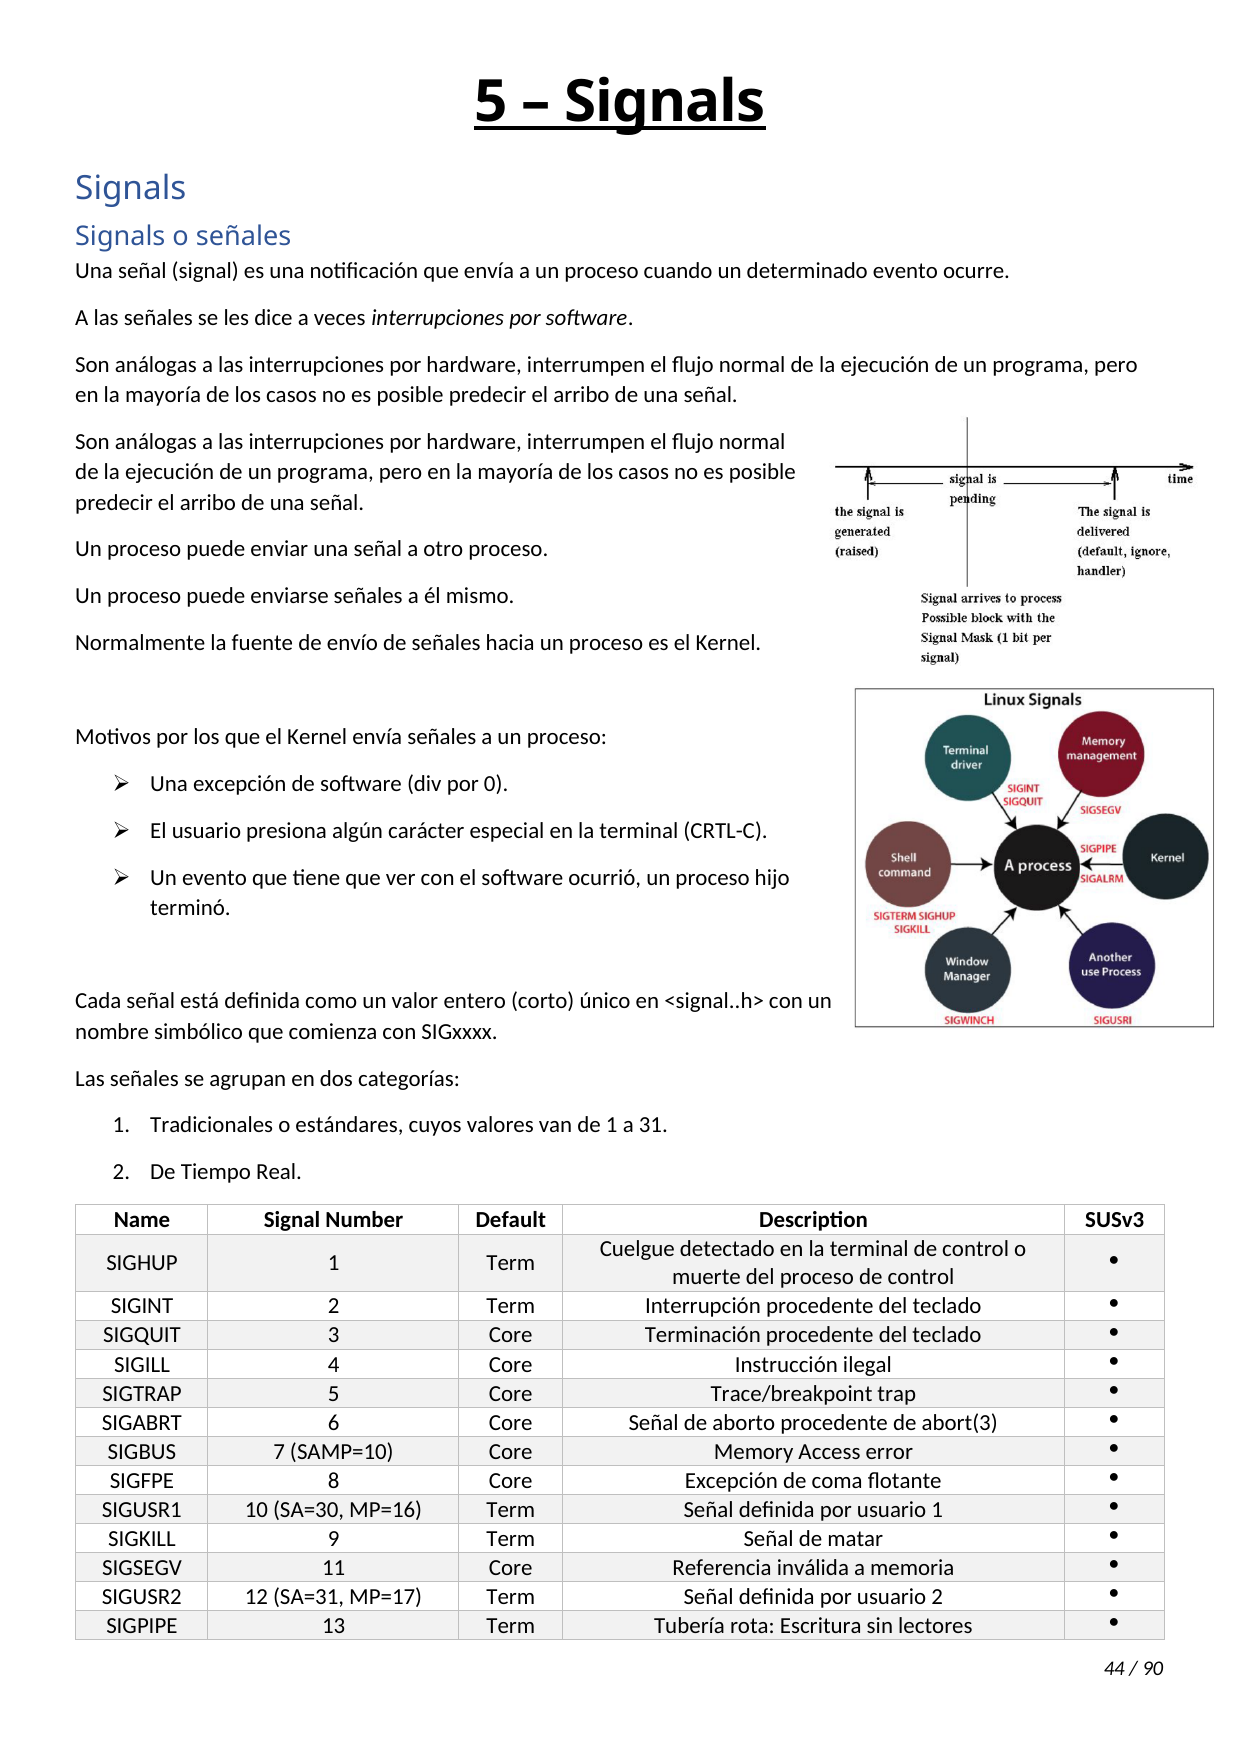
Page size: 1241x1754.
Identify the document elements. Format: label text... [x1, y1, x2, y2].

text Un proceso puede enviarse señales a él mismo. [75, 581, 825, 609]
table_cell 10 (SA=30, MP=16) [208, 1495, 458, 1523]
table_cell Instrucción ilegal [563, 1350, 1064, 1378]
table_header Signal Number [208, 1205, 458, 1233]
table_cell Señal definida por usuario 2 [563, 1582, 1064, 1610]
text A las señales se les dice a veces interrupciones por software. [75, 303, 1165, 331]
table_cell SIGINT [76, 1292, 207, 1319]
table_cell Term [459, 1582, 562, 1610]
table_header SUSv3 [1065, 1205, 1164, 1233]
table_header Name [76, 1205, 207, 1233]
table_cell Trace/breakpoint trap [563, 1379, 1064, 1407]
text Son análogas a las interrupciones por hardware, interrumpen el flujo normal de la ejecución de un programa, pero en la mayoría de los casos no es posible predecir el arribo de una señal. [75, 427, 825, 516]
table_cell Term [459, 1235, 562, 1291]
table_cell 11 [208, 1553, 458, 1581]
table_cell 5 [208, 1379, 458, 1407]
table_cell Señal de matar [563, 1524, 1064, 1552]
table_cell Core [459, 1466, 562, 1494]
picture [851, 683, 1214, 1028]
table_cell Interrupción procedente del teclado [563, 1292, 1064, 1319]
table_cell Term [459, 1524, 562, 1552]
table_cell 2 [208, 1292, 458, 1319]
picture [825, 406, 1204, 666]
table_header Default [459, 1205, 562, 1233]
table_cell [1065, 1495, 1164, 1523]
table_cell Core [459, 1379, 562, 1407]
table_cell Term [459, 1611, 562, 1639]
table_cell 7 (SAMP=10) [208, 1437, 458, 1465]
table_cell Señal de aborto procedente de abort(3) [563, 1408, 1064, 1436]
table_cell Core [459, 1321, 562, 1349]
text Un proceso puede enviar una señal a otro proceso. [75, 534, 825, 563]
table_cell [1065, 1292, 1164, 1319]
text Motivos por los que el Kernel envía señales a un proceso: [75, 722, 851, 750]
table_cell SIGILL [76, 1350, 207, 1378]
table_cell [1065, 1553, 1164, 1581]
table_cell SIGUSR1 [76, 1495, 207, 1523]
table_cell SIGPIPE [76, 1611, 207, 1639]
table_cell SIGABRT [76, 1408, 207, 1436]
table_cell 13 [208, 1611, 458, 1639]
table_cell Excepción de coma flotante [563, 1466, 1064, 1494]
list De Tiempo Real. [112, 1157, 1165, 1186]
table_cell 8 [208, 1466, 458, 1494]
table_cell [1065, 1611, 1164, 1639]
table_header Description [563, 1205, 1064, 1233]
table_cell SIGBUS [76, 1437, 207, 1465]
table_cell SIGKILL [76, 1524, 207, 1552]
title 5 – Signals [75, 59, 1165, 138]
table_cell [1065, 1466, 1164, 1494]
text Cada señal está definida como un valor entero (corto) único en <signal..h> con un nombre simbólico que comienza con SIGxxxx. [75, 987, 1165, 1045]
table_cell Term [459, 1495, 562, 1523]
list Una excepción de software (div por 0). [112, 769, 851, 797]
subtitle Signals o señales [75, 217, 1165, 253]
table_cell SIGQUIT [76, 1321, 207, 1349]
table_cell 1 [208, 1235, 458, 1291]
text Las señales se agrupan en dos categorías: [75, 1064, 1165, 1092]
table_cell SIGTRAP [76, 1379, 207, 1407]
text Una señal (signal) es una notificación que envía a un proceso cuando un determinado evento ocurre. [75, 256, 1165, 284]
list Tradicionales o estándares, cuyos valores van de 1 a 31. [112, 1111, 1165, 1139]
table_cell Cuelgue detectado en la terminal de control o muerte del proceso de control [563, 1235, 1064, 1291]
table_cell SIGUSR2 [76, 1582, 207, 1610]
table_cell [1065, 1524, 1164, 1552]
table_cell Memory Access error [563, 1437, 1064, 1465]
subtitle Signals [75, 163, 1165, 209]
table_cell Terminación procedente del teclado [563, 1321, 1064, 1349]
table_cell SIGHUP [76, 1235, 207, 1291]
table_cell Core [459, 1350, 562, 1378]
table_cell 4 [208, 1350, 458, 1378]
list El usuario presiona algún carácter especial en la terminal (CRTL-C). [112, 816, 851, 844]
table_cell [1065, 1321, 1164, 1349]
table_cell [1065, 1408, 1164, 1436]
table_cell Core [459, 1437, 562, 1465]
table_cell 12 (SA=31, MP=17) [208, 1582, 458, 1610]
table_cell 6 [208, 1408, 458, 1436]
table_cell Core [459, 1408, 562, 1436]
text Son análogas a las interrupciones por hardware, interrumpen el flujo normal de la ejecución de un programa, pero en la mayoría de los casos no es posible predecir el arribo de una señal. [75, 350, 1165, 408]
table_cell Señal definida por usuario 1 [563, 1495, 1064, 1523]
list Un evento que tiene que ver con el software ocurrió, un proceso hijo terminó. [112, 863, 851, 921]
table_cell Core [459, 1553, 562, 1581]
text Normalmente la fuente de envío de señales hacia un proceso es el Kernel. [75, 628, 825, 656]
table_cell [1065, 1379, 1164, 1407]
table_cell [1065, 1235, 1164, 1291]
table_cell SIGFPE [76, 1466, 207, 1494]
table_cell [1065, 1582, 1164, 1610]
table_cell Term [459, 1292, 562, 1319]
table_cell [1065, 1350, 1164, 1378]
table_cell SIGSEGV [76, 1553, 207, 1581]
table_cell Referencia inválida a memoria [563, 1553, 1064, 1581]
table_cell Tubería rota: Escritura sin lectores [563, 1611, 1064, 1639]
table_cell [1065, 1437, 1164, 1465]
table_cell 3 [208, 1321, 458, 1349]
table_cell 9 [208, 1524, 458, 1552]
